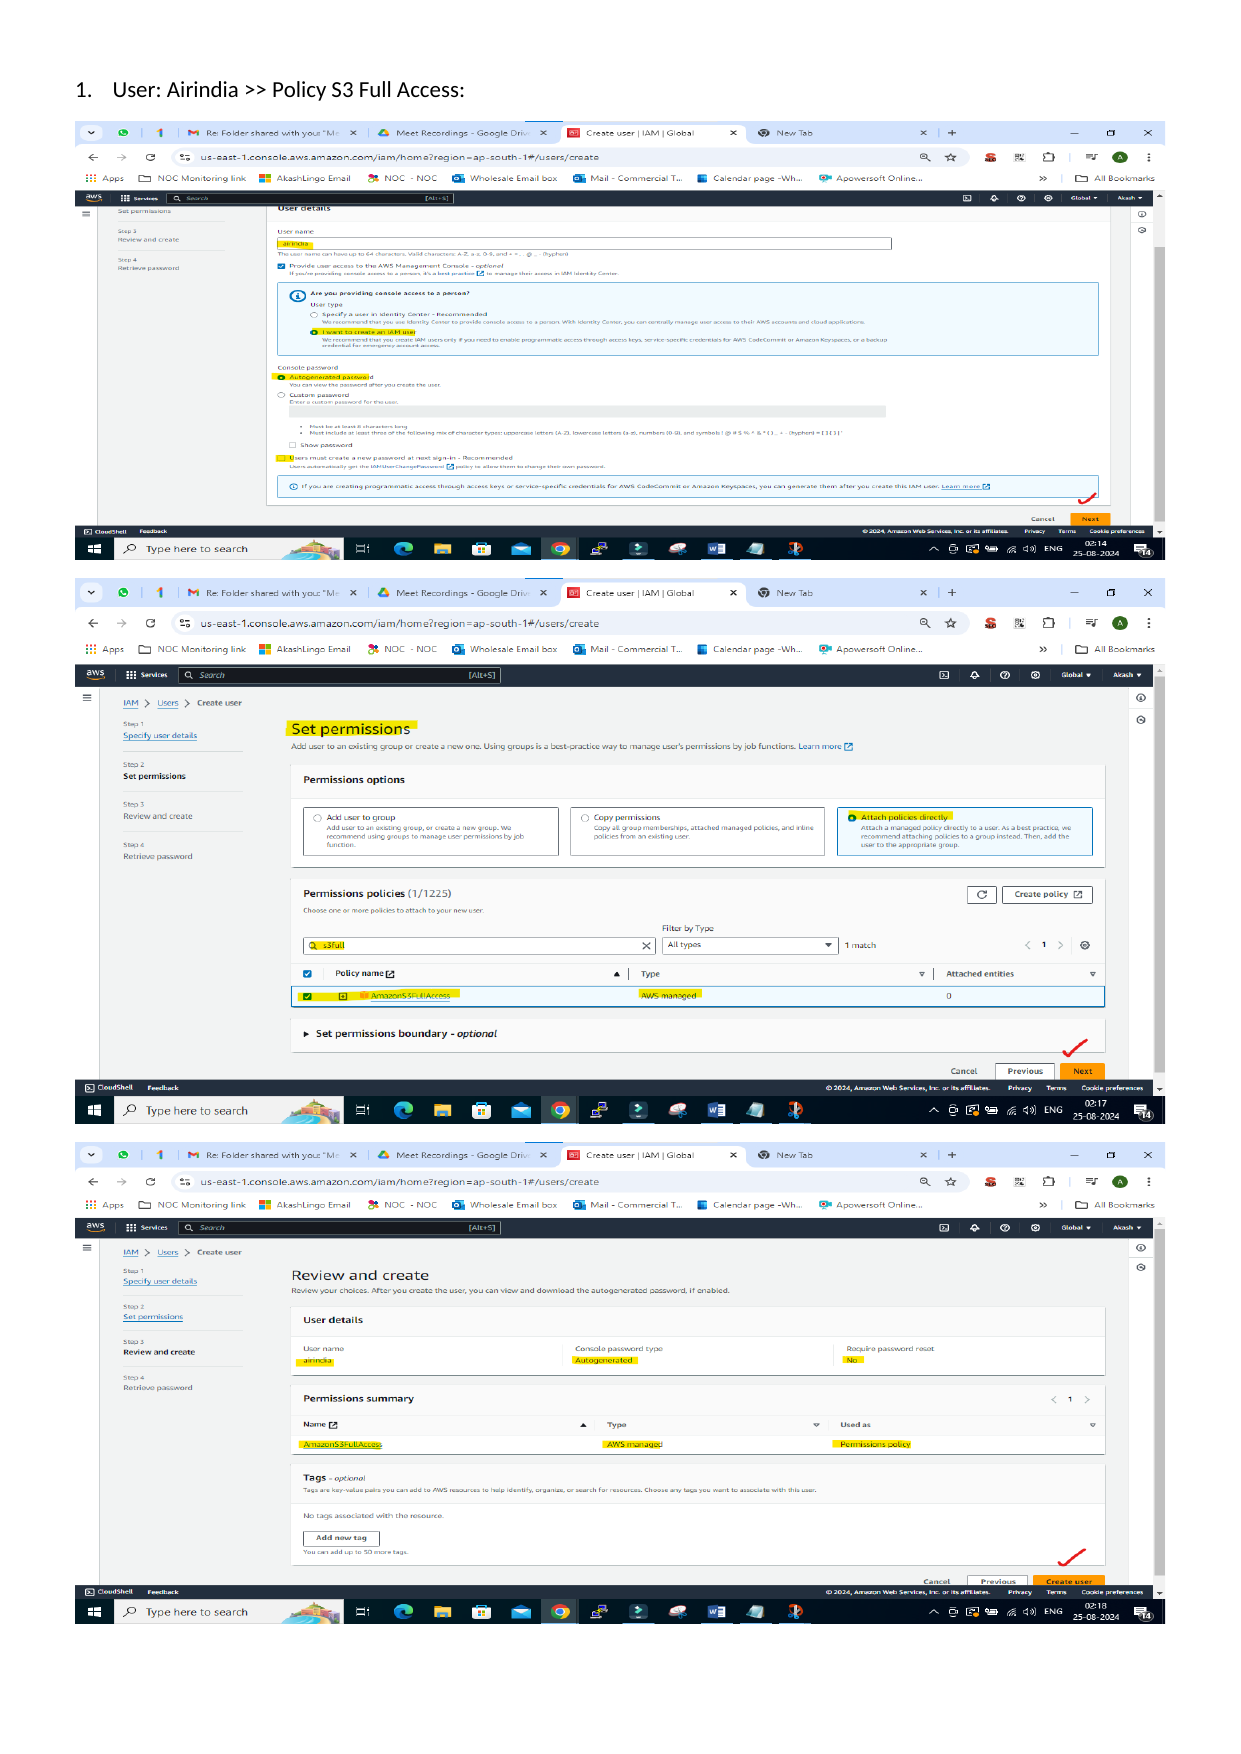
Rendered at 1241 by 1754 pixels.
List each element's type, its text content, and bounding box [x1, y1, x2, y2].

picture [75, 121, 1166, 560]
picture [75, 1142, 1166, 1624]
list User: Airindia >> Policy S3 Full Access: [75, 75, 1165, 103]
picture [75, 578, 1166, 1124]
